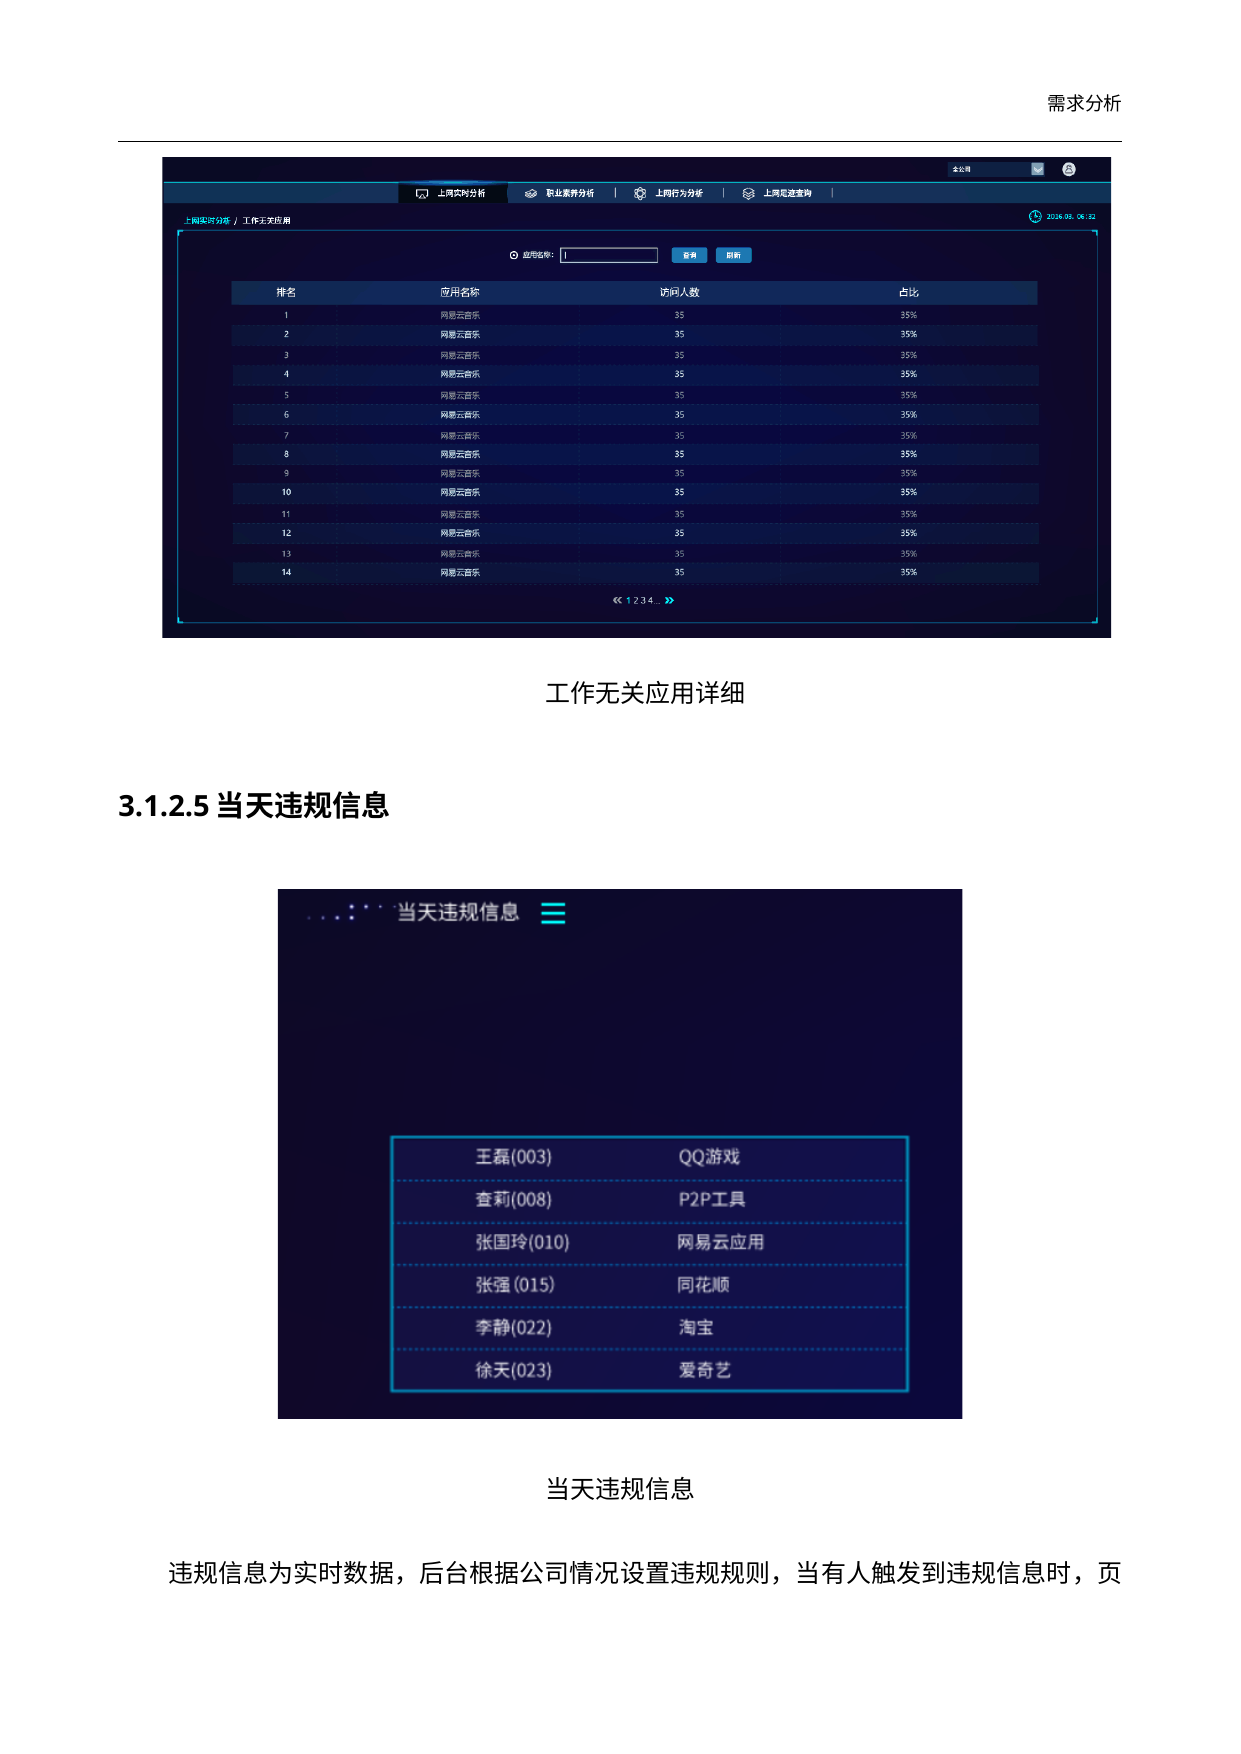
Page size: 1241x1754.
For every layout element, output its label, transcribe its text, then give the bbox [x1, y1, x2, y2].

text 工作无关应用详细 [118, 659, 1122, 724]
text 当天违规信息 [118, 1456, 1122, 1521]
picture [277, 889, 963, 1419]
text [118, 1539, 1122, 1604]
picture [162, 157, 1112, 638]
subtitle 3.1.2.5当天违规信息 [118, 771, 1122, 836]
